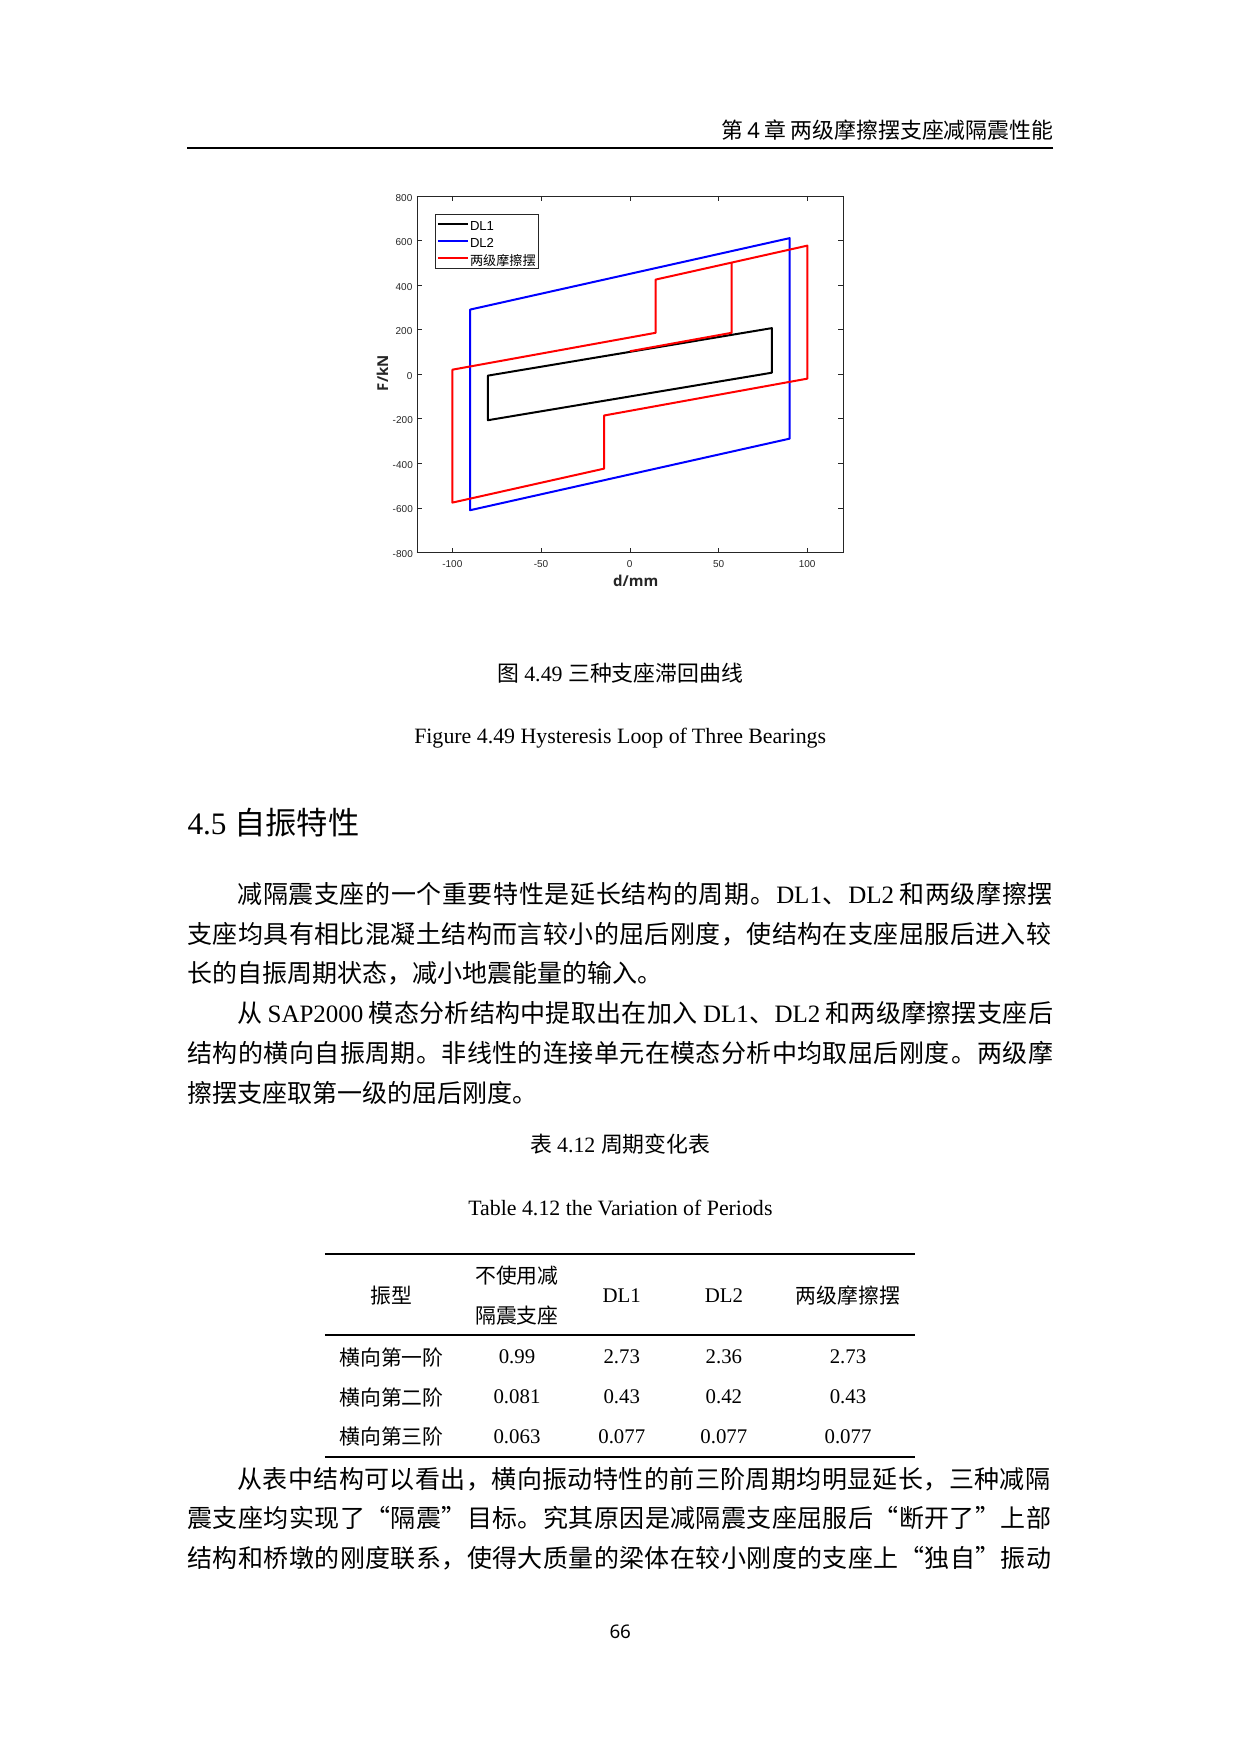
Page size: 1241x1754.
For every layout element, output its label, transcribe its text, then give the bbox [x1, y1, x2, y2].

table_cell 0.077 [668, 1416, 780, 1456]
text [187, 1458, 1053, 1577]
table_header DL1 [576, 1255, 667, 1334]
table_cell 0.077 [780, 1416, 915, 1456]
text 从SAP2000模态分析结构中提取出在加入DL1、DL2和两级摩擦摆支座后结构的横向自振周期。非线性的连接单元在模态分析中均取屈后刚度。两级摩擦摆支座取第一级的屈后刚度。 [187, 992, 1053, 1111]
table_cell 横向第一阶 [325, 1336, 458, 1376]
table_header 两级摩擦摆 [780, 1255, 915, 1334]
table_cell 0.081 [458, 1376, 576, 1416]
text Figure . Hysteresis Loop of Three Bearings [187, 716, 1053, 756]
table_cell 0.063 [458, 1416, 576, 1456]
table_cell 2.73 [780, 1336, 915, 1376]
table_cell 横向第二阶 [325, 1376, 458, 1416]
text Table . the Variation of Periods [187, 1188, 1053, 1228]
table_cell 2.73 [576, 1336, 667, 1376]
table_cell 横向第三阶 [325, 1416, 458, 1456]
table_cell 2.36 [668, 1336, 780, 1376]
table_header 振型 [325, 1255, 458, 1334]
table_cell 0.99 [458, 1336, 576, 1376]
subtitle 自振特性 [187, 781, 1053, 860]
table_cell 0.42 [668, 1376, 780, 1416]
table_cell 0.43 [576, 1376, 667, 1416]
table_header 不使用减隔震支座 [458, 1255, 576, 1334]
table_header DL2 [668, 1255, 780, 1334]
text 减隔震支座的一个重要特性是延长结构的周期。DL1、DL2和两级摩擦摆支座均具有相比混凝土结构而言较小的屈后刚度，使结构在支座屈服后进入较长的自振周期状态，减小地震能量的输入。 [187, 873, 1053, 992]
table_cell 0.077 [576, 1416, 667, 1456]
table_cell 0.43 [780, 1376, 915, 1416]
